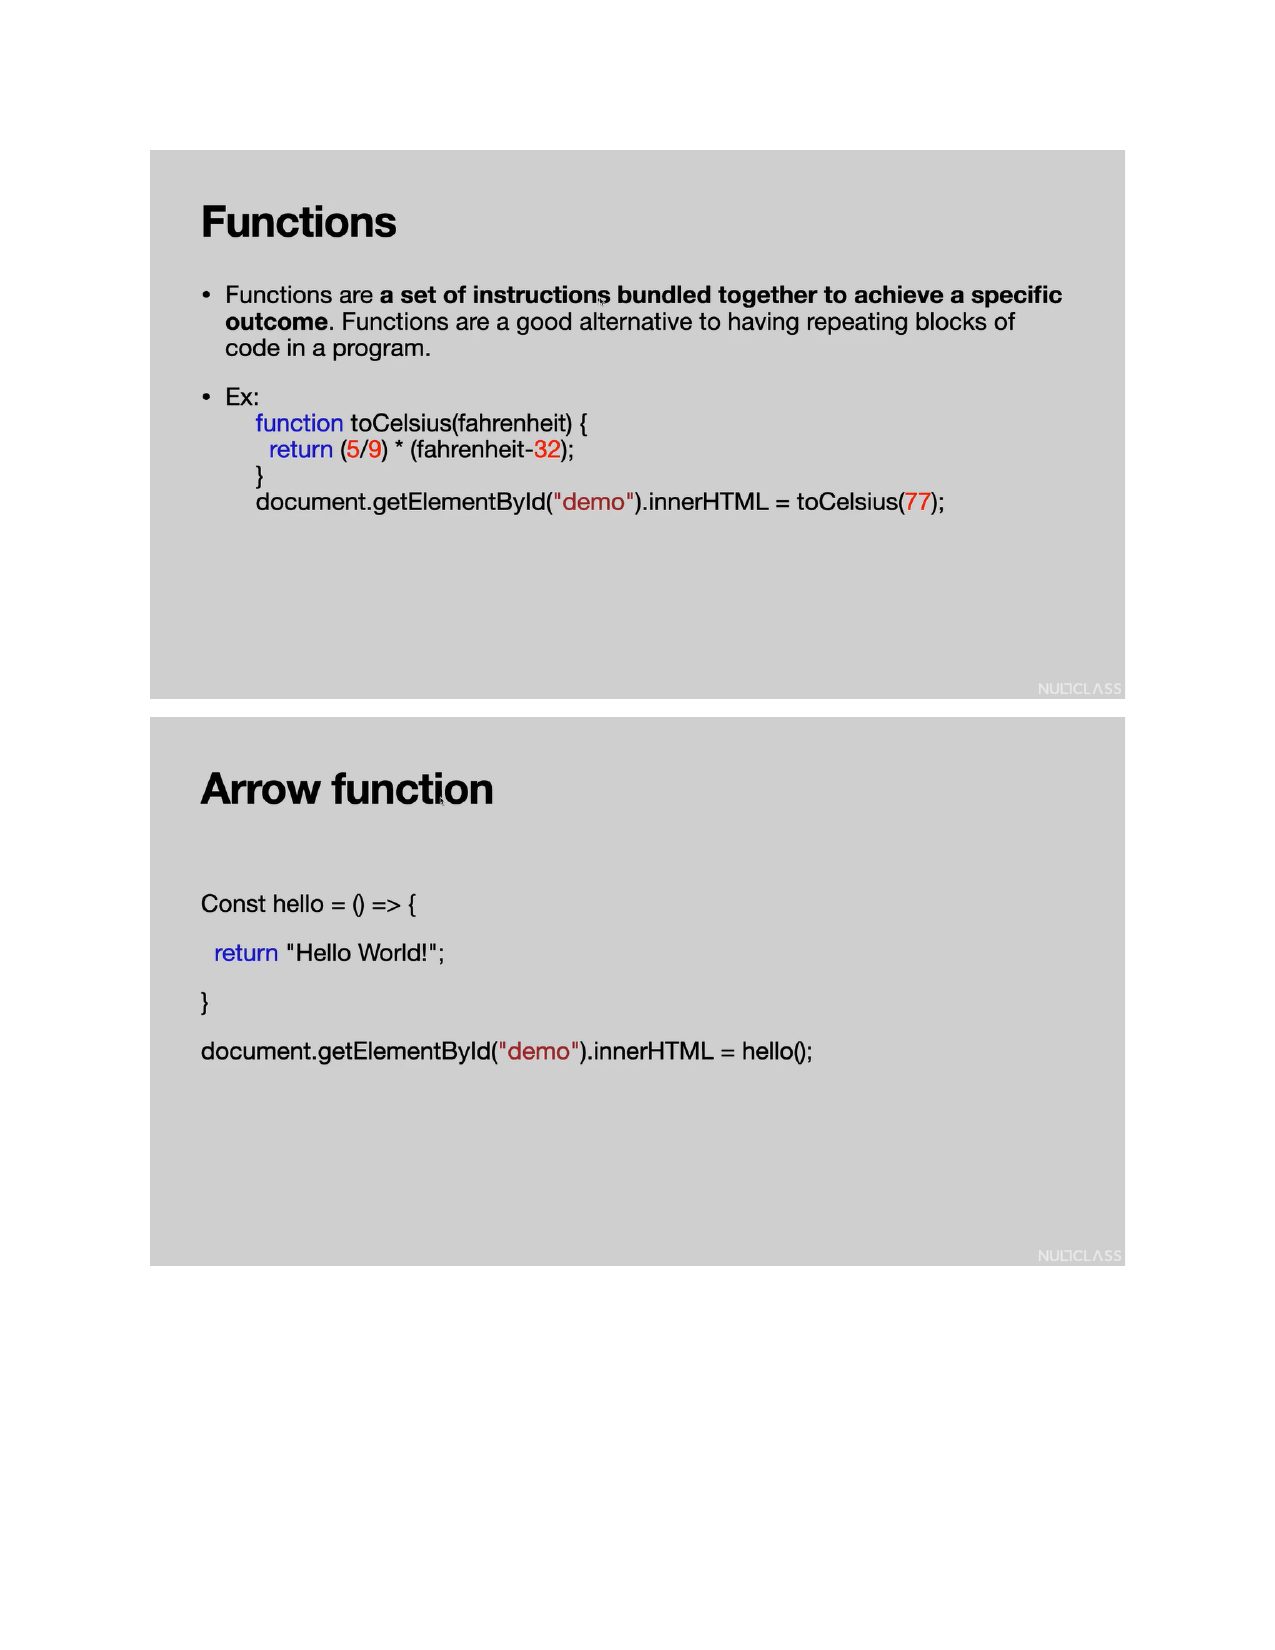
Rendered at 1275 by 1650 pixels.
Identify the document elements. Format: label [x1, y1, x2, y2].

picture [150, 717, 1125, 1266]
picture [150, 150, 1125, 699]
